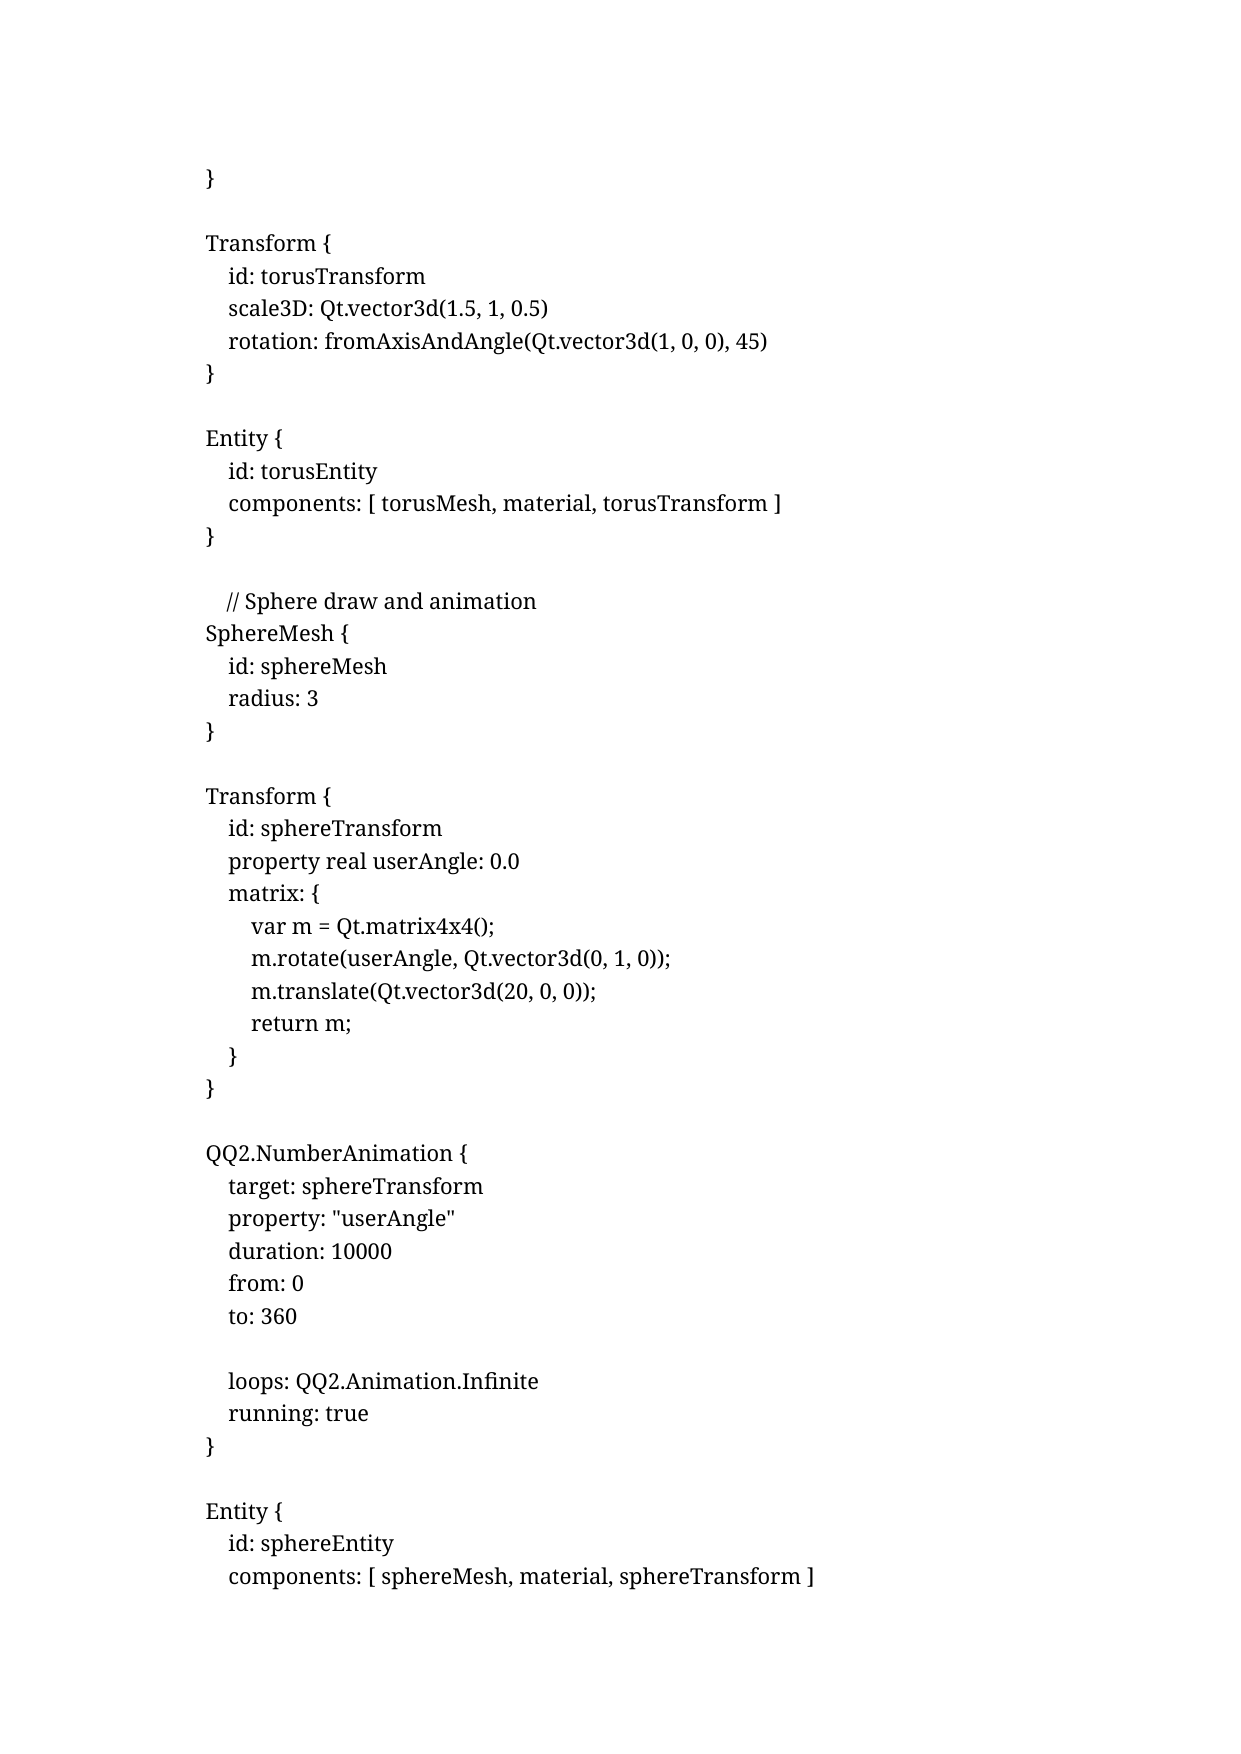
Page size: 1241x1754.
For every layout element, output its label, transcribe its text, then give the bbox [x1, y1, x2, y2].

text SphereMesh { [183, 617, 1058, 649]
text m.translate(Qt.vector3d(20, 0, 0)); [183, 974, 1058, 1007]
text id: sphereMesh [183, 649, 1058, 682]
text matrix: { [183, 877, 1058, 909]
text id: torusTransform [183, 259, 1058, 292]
text // Sphere draw and animation [183, 584, 1058, 617]
text components: [ sphereMesh, material, sphereTransform ] [183, 1559, 1058, 1592]
text property real userAngle: 0.0 [183, 844, 1058, 877]
text scale3D: Qt.vector3d(1.5, 1, 0.5) [183, 292, 1058, 324]
text id: torusEntity [183, 454, 1058, 487]
text to: 360 [183, 1299, 1058, 1332]
text } [183, 357, 1058, 389]
text running: true [183, 1397, 1058, 1429]
text Transform { [183, 779, 1058, 812]
text rotation: fromAxisAndAngle(Qt.vector3d(1, 0, 0), 45) [183, 324, 1058, 357]
text } [183, 714, 1058, 747]
text Entity { [183, 1494, 1058, 1527]
text id: sphereEntity [183, 1527, 1058, 1559]
text } [183, 1429, 1058, 1462]
text var m = Qt.matrix4x4(); [183, 909, 1058, 942]
text Entity { [183, 422, 1058, 454]
text loops: QQ2.Animation.Infinite [183, 1364, 1058, 1397]
text QQ2.NumberAnimation { [183, 1137, 1058, 1169]
text Transform { [183, 227, 1058, 259]
text radius: 3 [183, 682, 1058, 714]
text } [183, 1072, 1058, 1104]
text } [183, 162, 1058, 194]
text } [183, 519, 1058, 552]
text return m; [183, 1007, 1058, 1039]
text components: [ torusMesh, material, torusTransform ] [183, 487, 1058, 519]
text } [183, 1039, 1058, 1072]
text m.rotate(userAngle, Qt.vector3d(0, 1, 0)); [183, 942, 1058, 974]
text property: "userAngle" [183, 1202, 1058, 1234]
text target: sphereTransform [183, 1169, 1058, 1202]
text duration: 10000 [183, 1234, 1058, 1267]
text id: sphereTransform [183, 812, 1058, 844]
text from: 0 [183, 1267, 1058, 1299]
